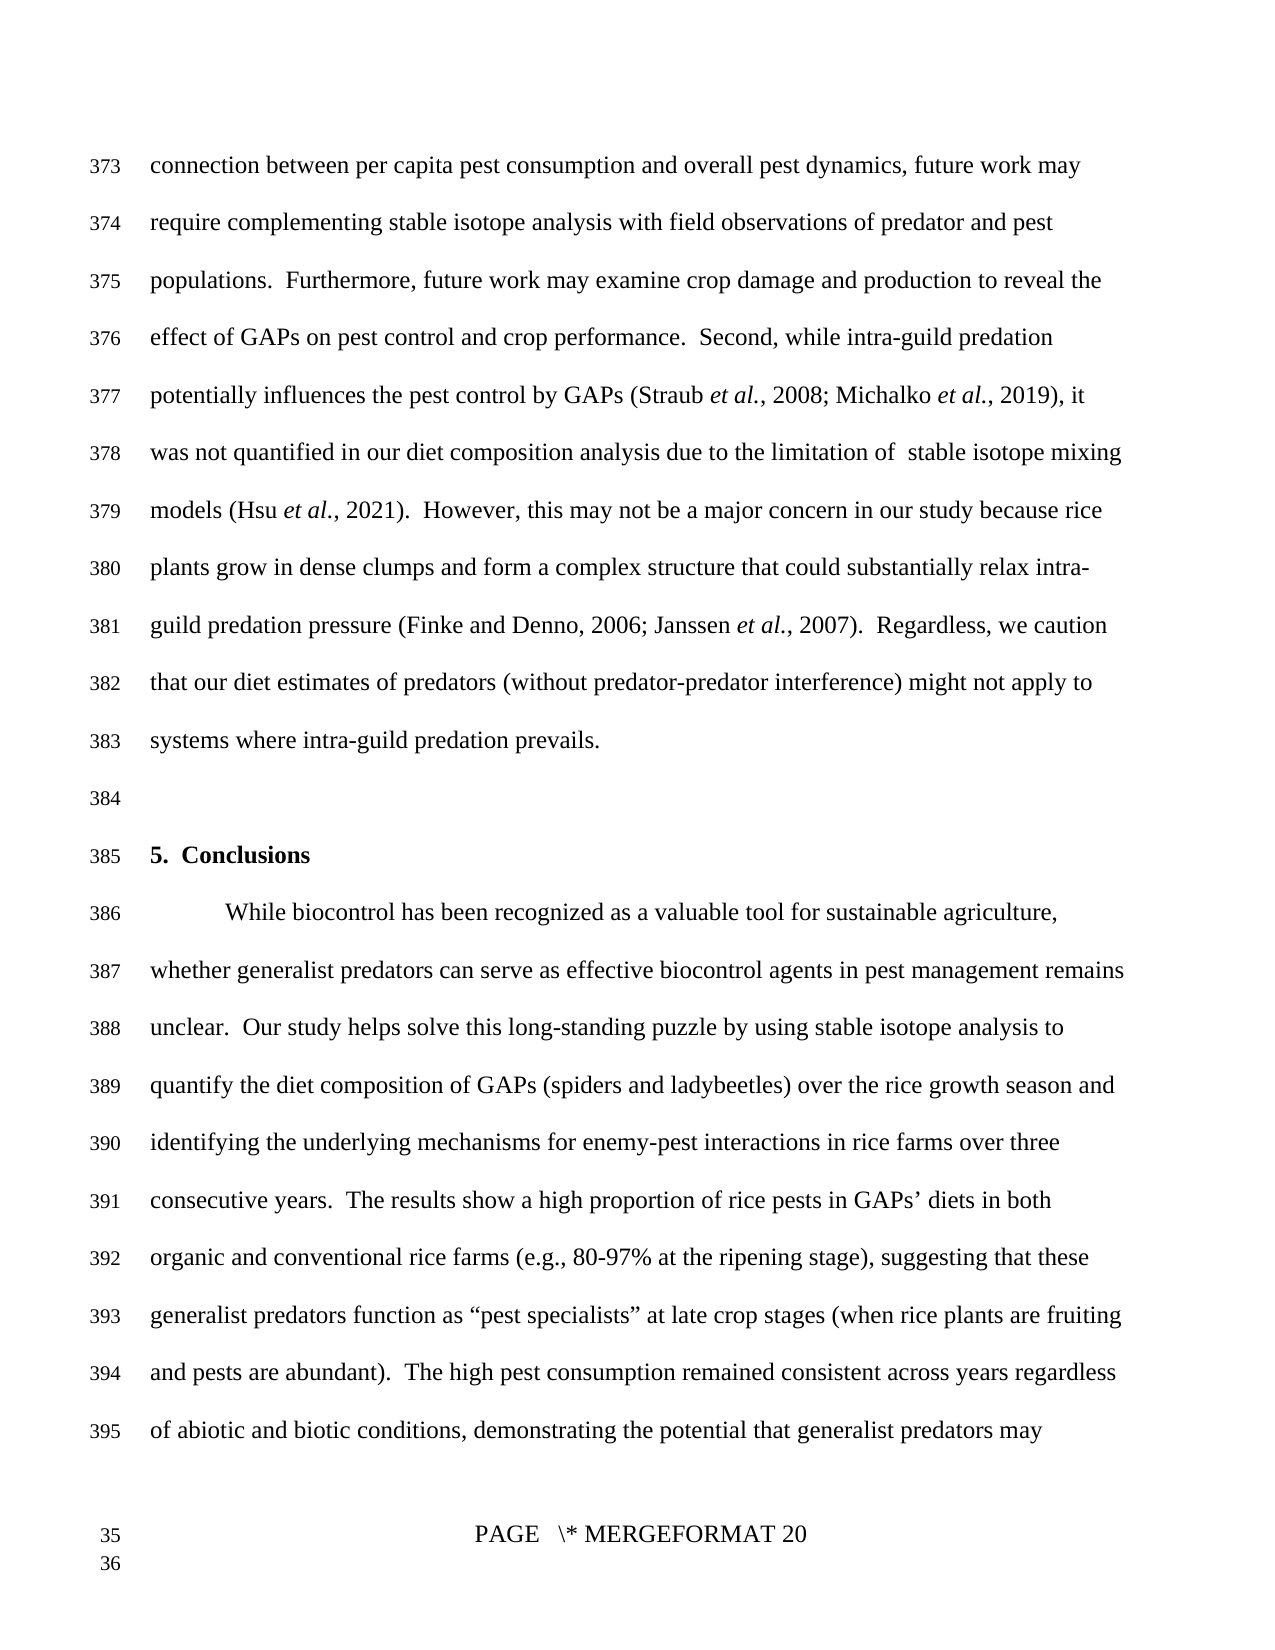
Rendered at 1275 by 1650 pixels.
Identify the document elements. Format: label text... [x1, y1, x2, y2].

text 5. Conclusions [150, 840, 1125, 869]
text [150, 150, 1125, 754]
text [150, 897, 1125, 1444]
